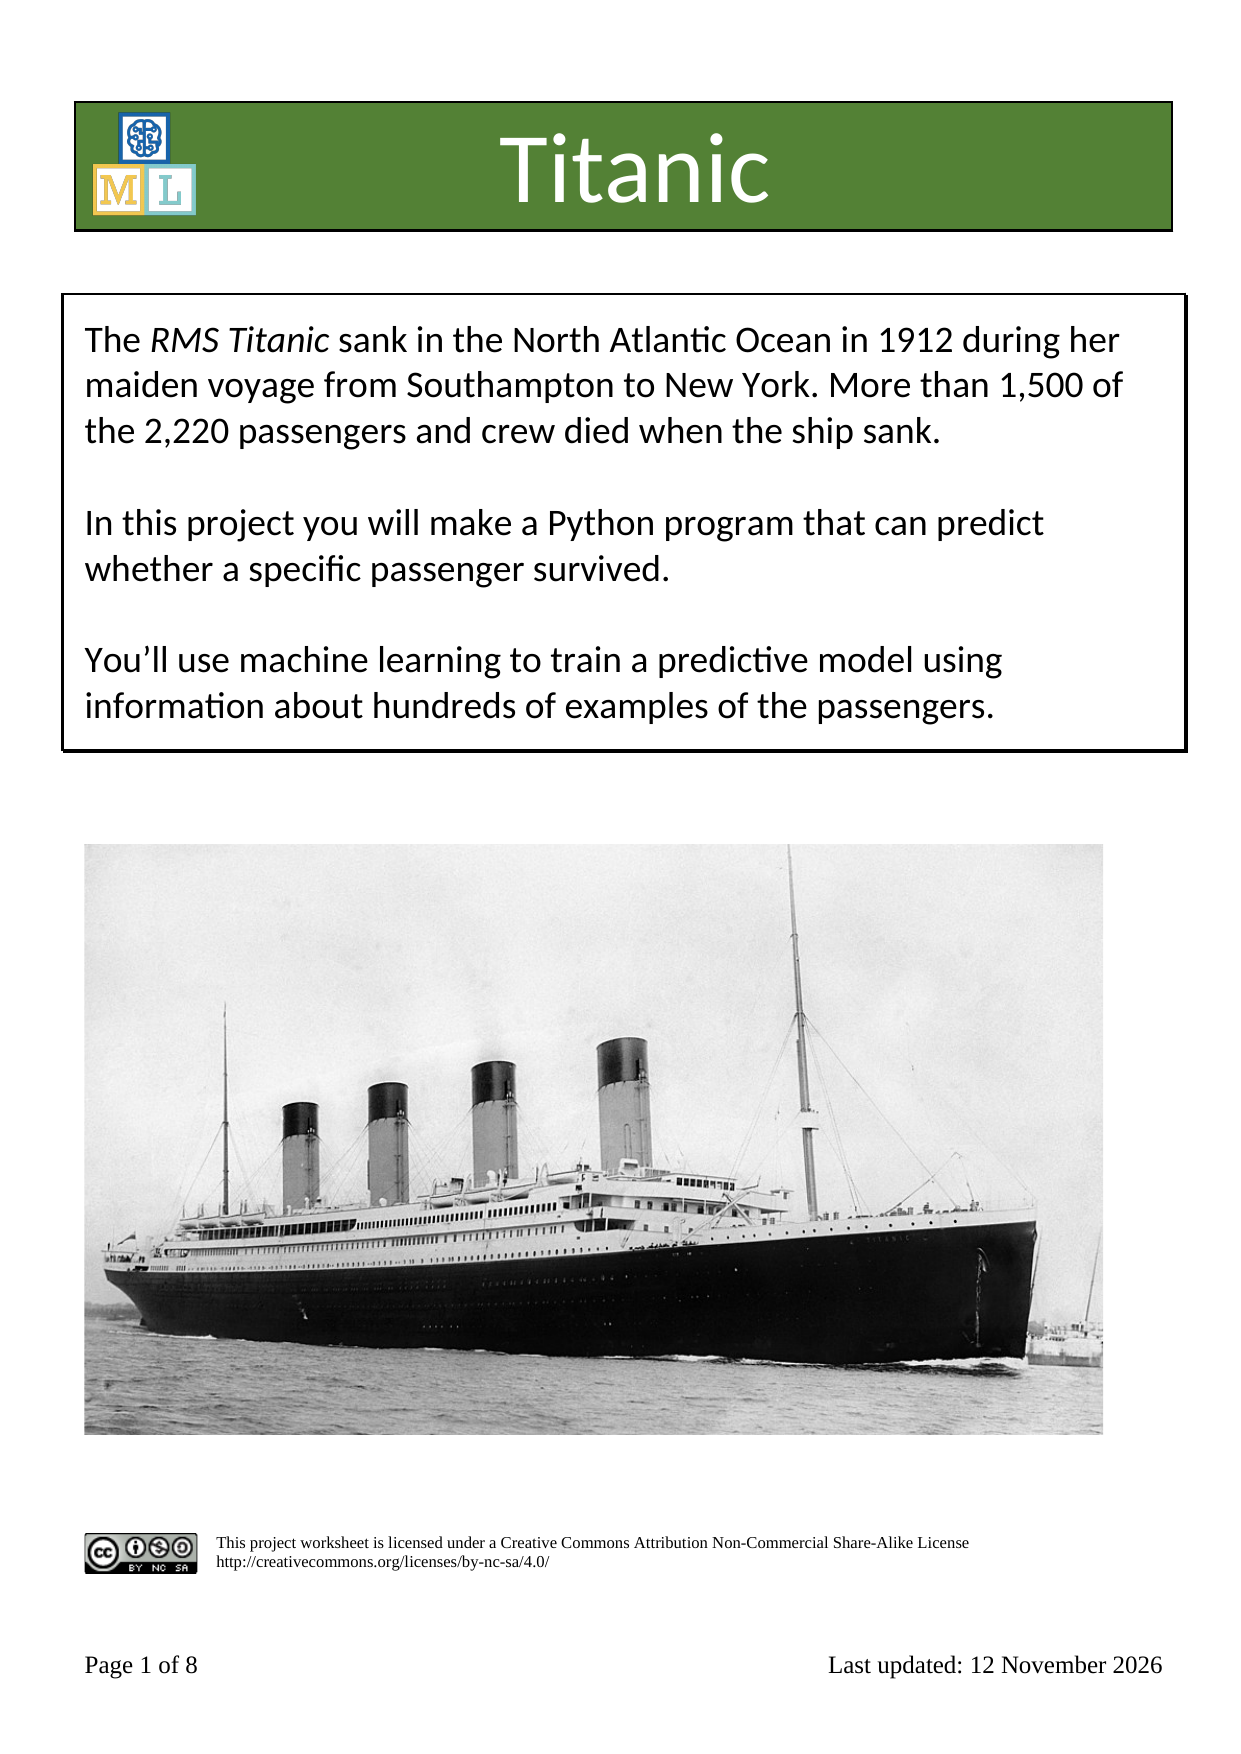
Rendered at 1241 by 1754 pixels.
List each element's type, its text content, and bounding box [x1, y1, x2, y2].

picture [84, 1533, 198, 1574]
text The RMS Titanic sank in the North Atlantic Ocean in 1912 during her maiden voyage from Southampton to New York. More than 1,500 of the 2,220 passengers and crew died when the ship sank. [64, 295, 1184, 453]
text This project worksheet is licensed under a Creative Commons Attribution Non-Commercial Share-Alike License [198, 1533, 1163, 1552]
text In this project you will make a Python program that can predict whether a specific passenger survived. [84, 499, 1163, 591]
text http://creativecommons.org/licenses/by-nc-sa/4.0/ [198, 1552, 1163, 1571]
picture [84, 844, 1104, 1435]
text Titanic [219, 103, 1171, 229]
text You’ll use machine learning to train a predictive model using information about hundreds of examples of the passengers. [64, 613, 1184, 749]
picture [70, 88, 219, 237]
